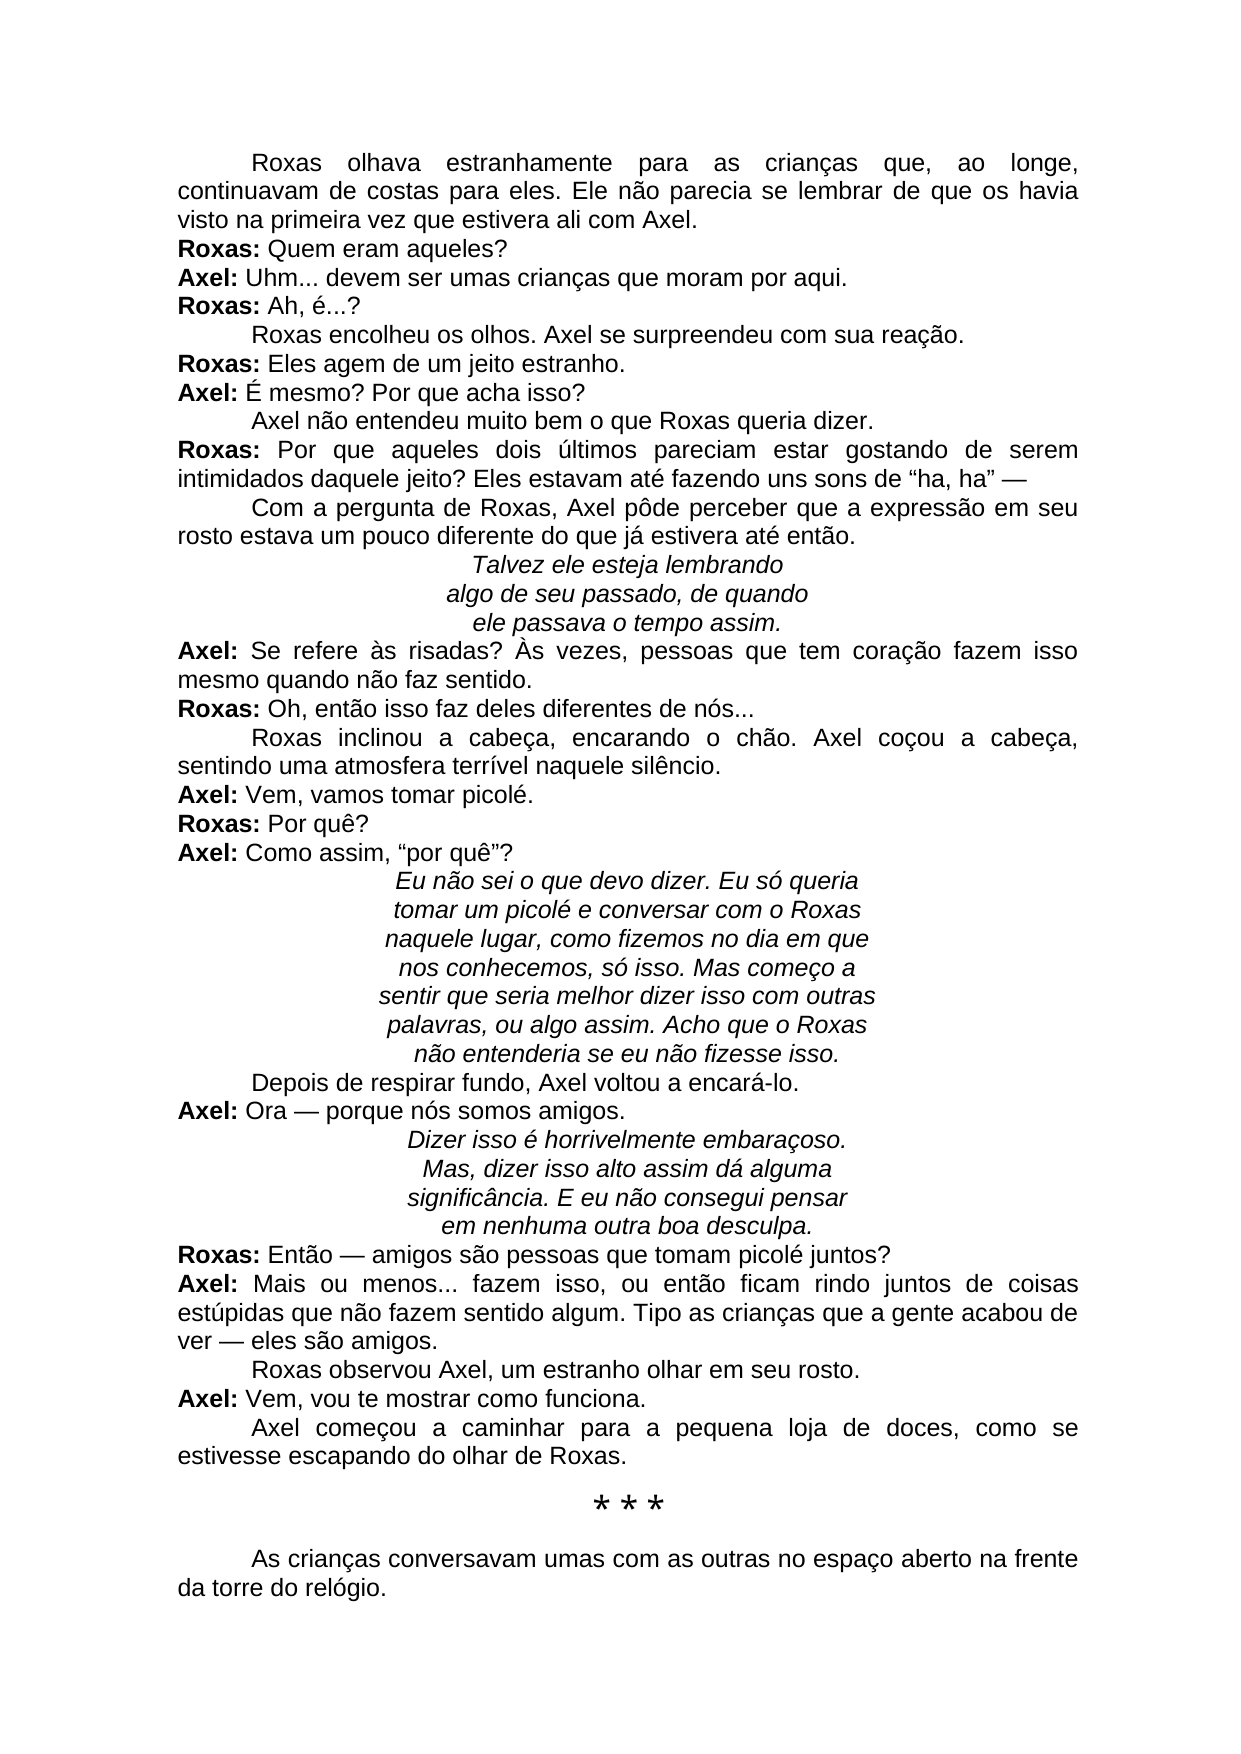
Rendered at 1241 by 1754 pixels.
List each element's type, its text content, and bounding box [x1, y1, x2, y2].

text Axel não entendeu muito bem o que Roxas queria dizer. [177, 406, 1080, 435]
text Roxas: Por que aqueles dois últimos pareciam estar gostando de serem intimidados daquele jeito? Eles estavam até fazendo uns sons de “ha, ha” — [177, 435, 1080, 493]
text As crianças conversavam umas com as outras no espaço aberto na frente da torre do relógio. [177, 1544, 1080, 1602]
text Axel: Como assim, “por quê”? [177, 838, 1080, 866]
text Axel começou a caminhar para a pequena loja de doces, como se estivesse escapando do olhar de Roxas. [177, 1413, 1080, 1470]
text Roxas olhava estranhamente para as crianças que, ao longe, continuavam de costas para eles. Ele não parecia se lembrar de que os havia visto na primeira vez que estivera ali com Axel. [177, 148, 1080, 234]
text Talvez ele esteja lembrando [177, 550, 1080, 579]
text Com a pergunta de Roxas, Axel pôde perceber que a expressão em seu rosto estava um pouco diferente do que já estivera até então. [177, 493, 1080, 550]
text Roxas: Quem eram aqueles? [177, 234, 1080, 263]
text algo de seu passado, de quando [177, 579, 1080, 608]
text Axel: Se refere às risadas? Às vezes, pessoas que tem coração fazem isso mesmo quando não faz sentido. [177, 636, 1080, 694]
text Roxas inclinou a cabeça, encarando o chão. Axel coçou a cabeça, sentindo uma atmosfera terrível naquele silêncio. [177, 723, 1080, 780]
text Axel: Ora — porque nós somos amigos. [177, 1096, 1080, 1125]
text ele passava o tempo assim. [177, 608, 1080, 636]
text Roxas: Eles agem de um jeito estranho. [177, 349, 1080, 378]
text em nenhuma outra boa desculpa. [177, 1211, 1080, 1240]
text Mas, dizer isso alto assim dá alguma [177, 1154, 1080, 1183]
text Roxas: Por quê? [177, 809, 1080, 838]
text Roxas: Oh, então isso faz deles diferentes de nós... [177, 694, 1080, 723]
text não entenderia se eu não fizesse isso. [177, 1039, 1080, 1068]
text Axel: Vem, vamos tomar picolé. [177, 780, 1080, 809]
text naquele lugar, como fizemos no dia em que [177, 924, 1080, 953]
text sentir que seria melhor dizer isso com outras [177, 981, 1080, 1010]
text nos conhecemos, só isso. Mas começo a [177, 953, 1080, 981]
text Axel: Vem, vou te mostrar como funciona. [177, 1384, 1080, 1413]
text Depois de respirar fundo, Axel voltou a encará-lo. [177, 1068, 1080, 1096]
text significância. E eu não consegui pensar [177, 1183, 1080, 1211]
text Roxas: Então — amigos são pessoas que tomam picolé juntos? [177, 1240, 1080, 1269]
text Roxas observou Axel, um estranho olhar em seu rosto. [177, 1355, 1080, 1384]
text * * * [177, 1484, 1080, 1530]
text Roxas encolheu os olhos. Axel se surpreendeu com sua reação. [177, 320, 1080, 349]
text Axel: É mesmo? Por que acha isso? [177, 378, 1080, 406]
text tomar um picolé e conversar com o Roxas [177, 895, 1080, 924]
text Axel: Mais ou menos... fazem isso, ou então ficam rindo juntos de coisas estúpidas que não fazem sentido algum. Tipo as crianças que a gente acabou de ver — eles são amigos. [177, 1269, 1080, 1355]
text Eu não sei o que devo dizer. Eu só queria [177, 866, 1080, 895]
text Axel: Uhm... devem ser umas crianças que moram por aqui. [177, 263, 1080, 291]
text palavras, ou algo assim. Acho que o Roxas [177, 1010, 1080, 1039]
text Dizer isso é horrivelmente embaraçoso. [177, 1125, 1080, 1154]
text Roxas: Ah, é...? [177, 291, 1080, 320]
